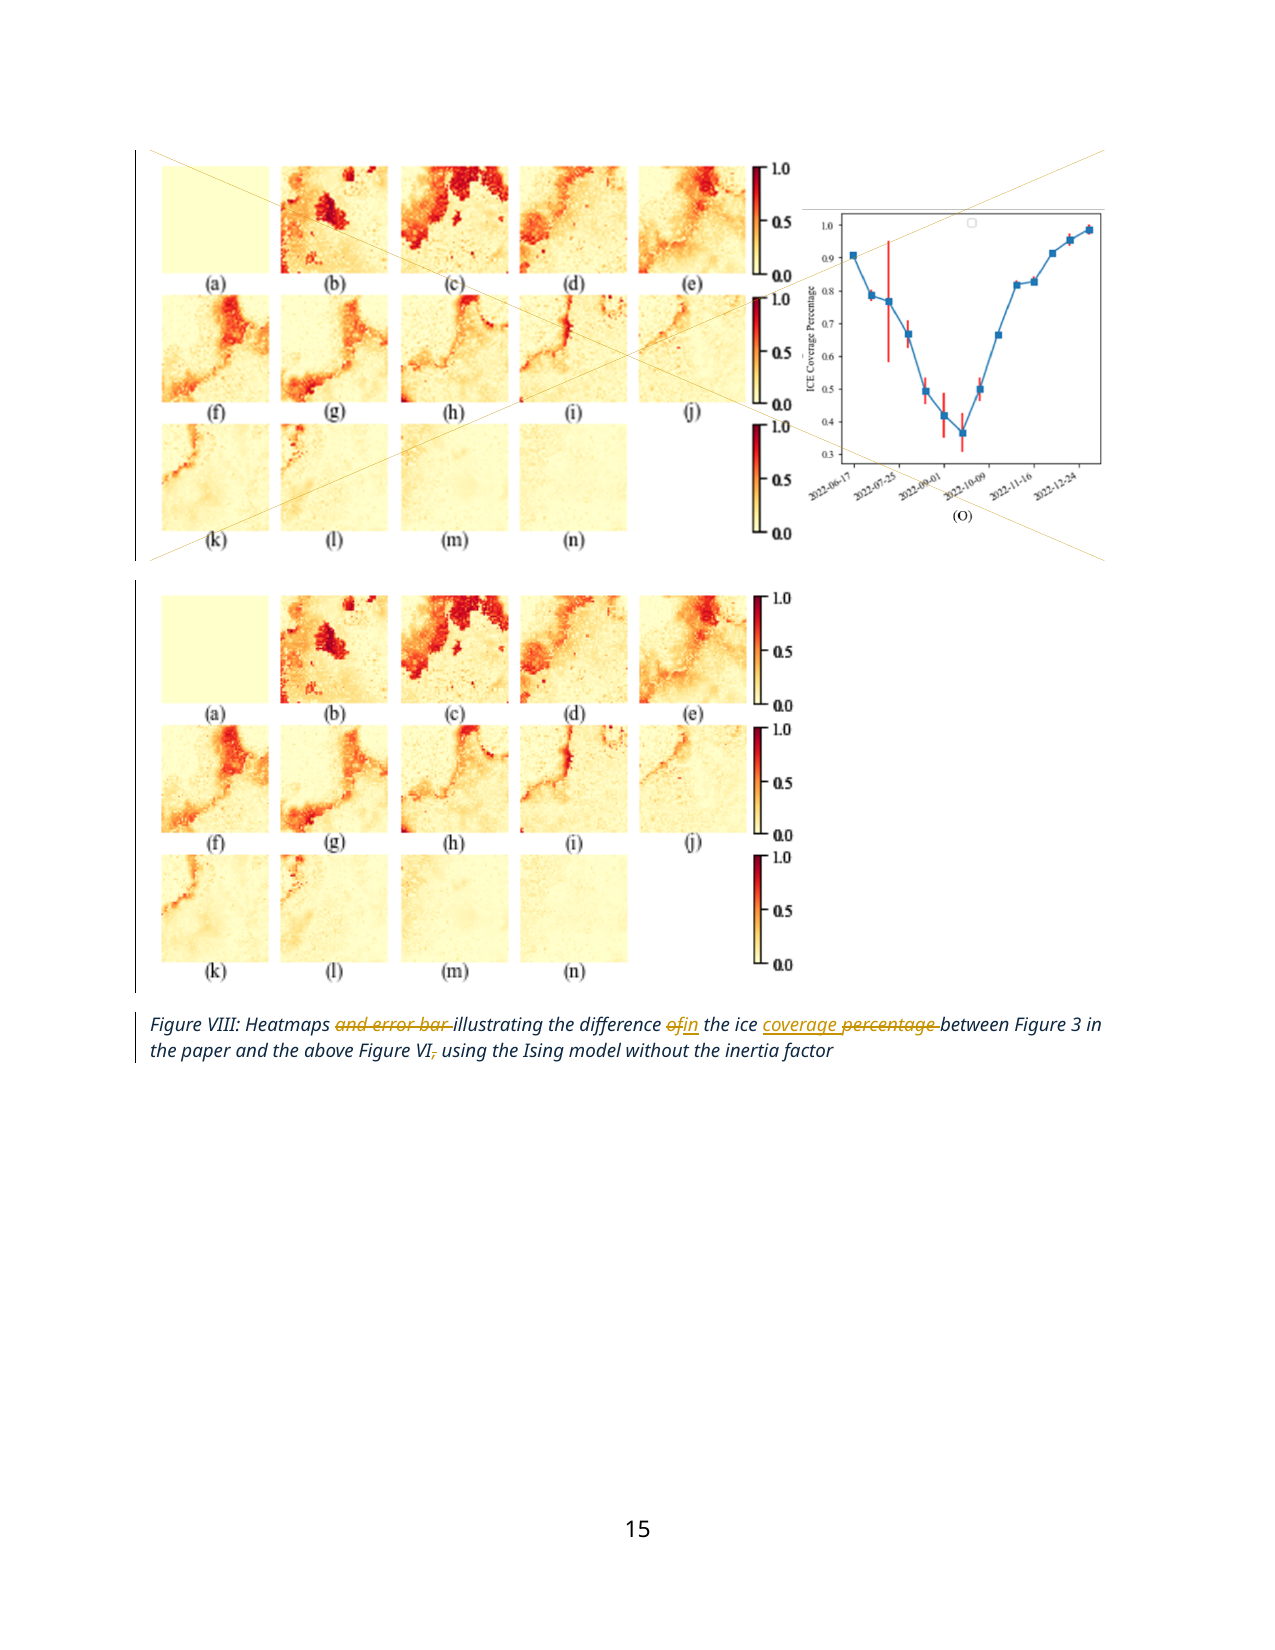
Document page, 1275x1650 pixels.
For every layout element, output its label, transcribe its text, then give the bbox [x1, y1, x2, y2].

picture [152, 356, 1102, 561]
picture [153, 150, 1101, 354]
picture [150, 151, 625, 560]
text Figure VIII: Heatmaps illustrating the difference the ice between Figure 3 in the paper and the above Figure VI using the Ising model without the inertia factor [150, 1012, 1125, 1063]
picture [150, 580, 804, 993]
picture [629, 151, 1105, 560]
